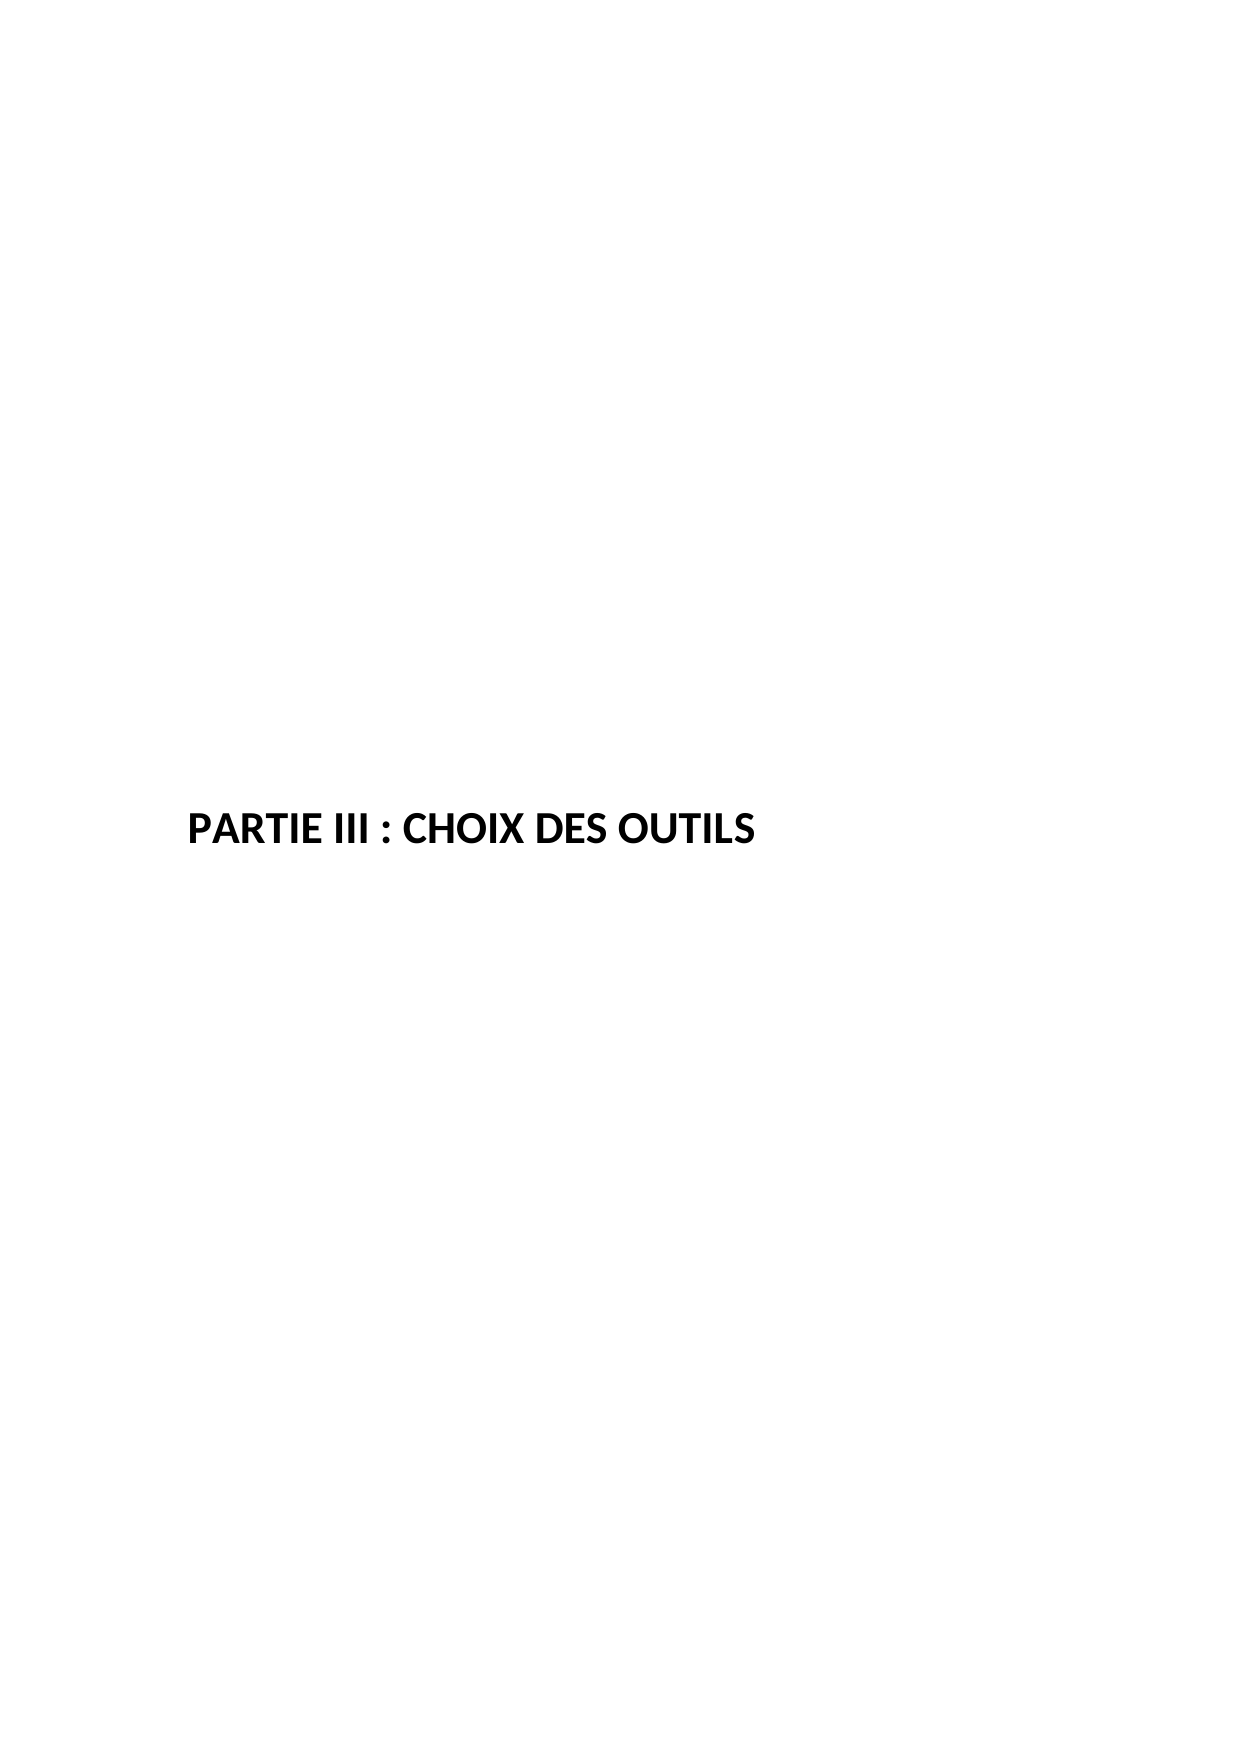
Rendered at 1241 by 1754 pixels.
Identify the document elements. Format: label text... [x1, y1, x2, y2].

subtitle PARTIE III : CHOIX DES OUTILS [187, 799, 1053, 855]
